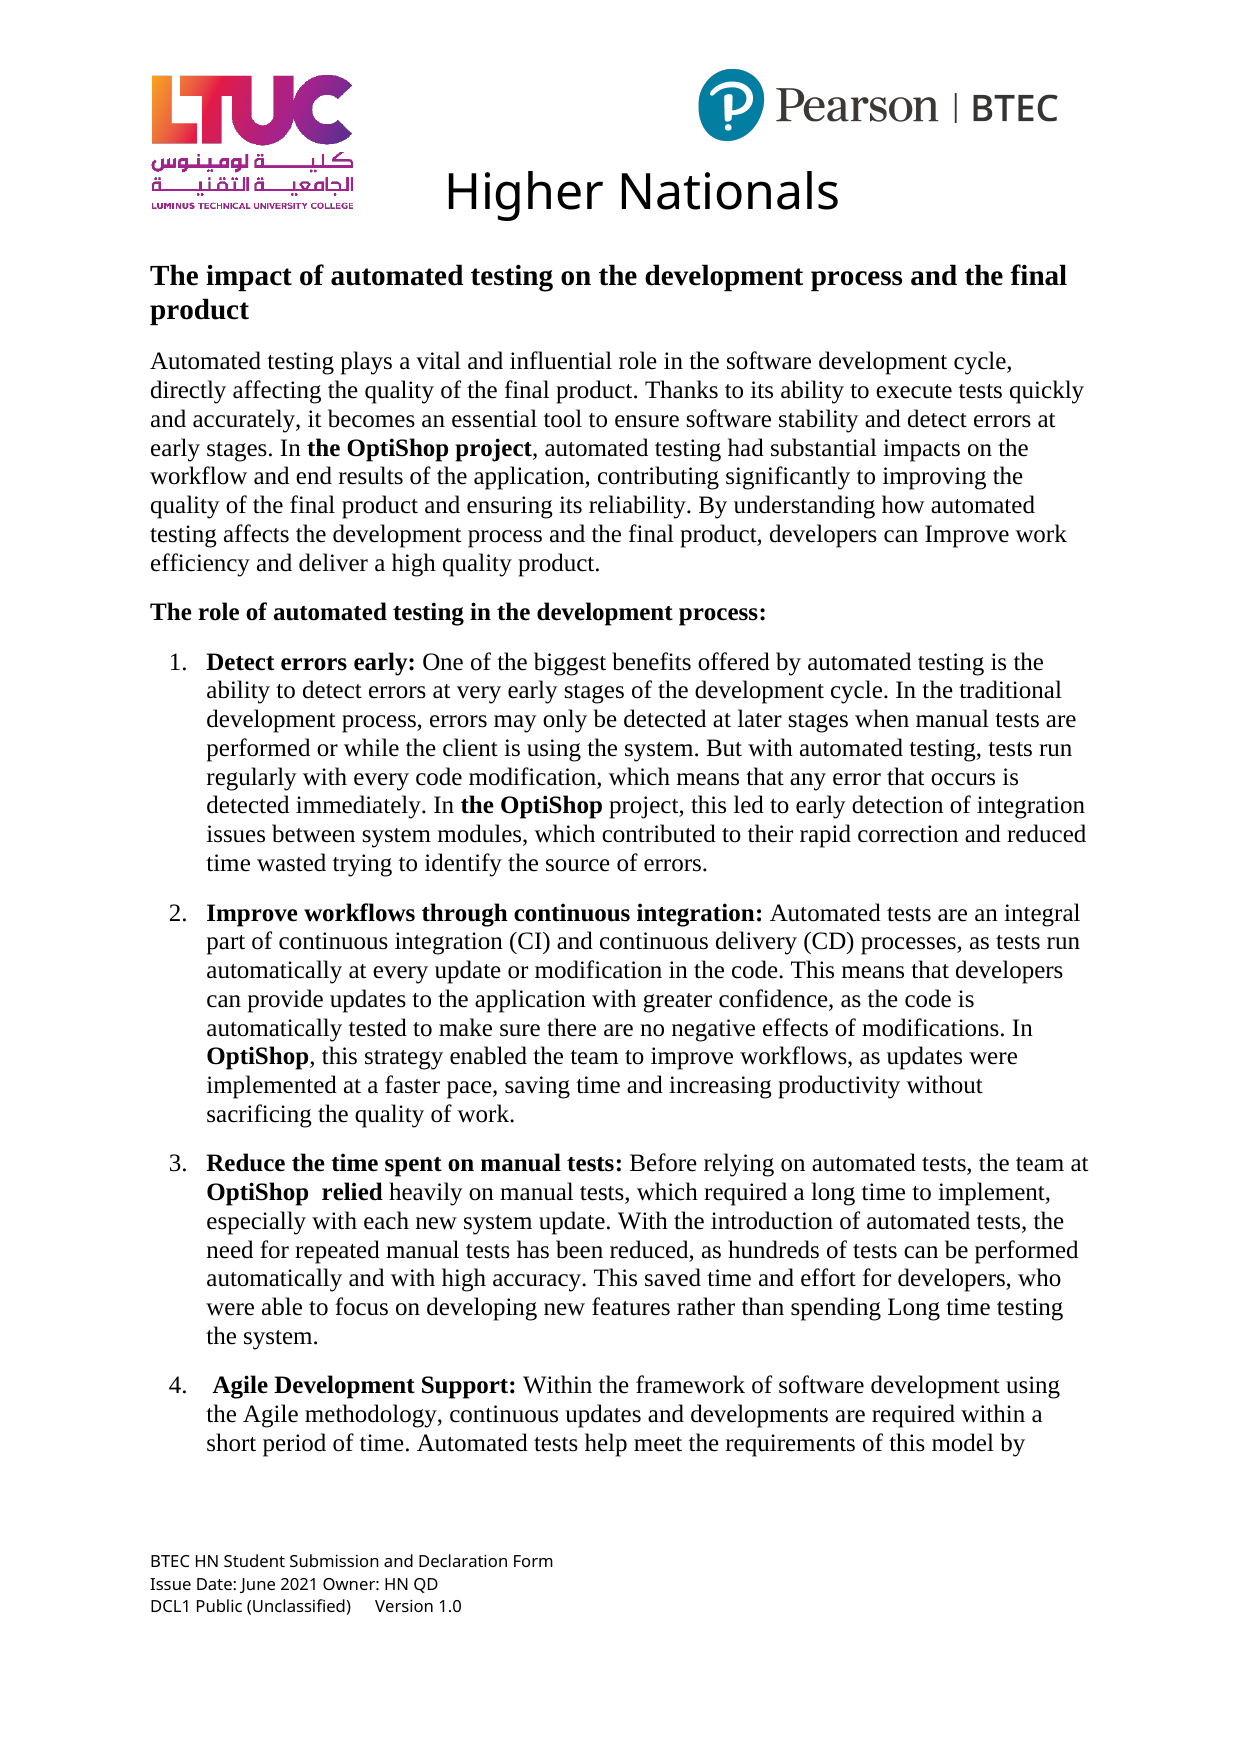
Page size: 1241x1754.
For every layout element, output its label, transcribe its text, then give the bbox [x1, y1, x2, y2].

list Improve workflows through continuous integration: Automated tests are an integral part of continuous integration (CI) and continuous delivery (CD) processes, as tests run automatically at every update or modification in the code. This means that developers can provide updates to the application with greater confidence, as the code is automatically tested to make sure there are no negative effects of modifications. In OptiShop, this strategy enabled the team to improve workflows, as updates were implemented at a faster pace, saving time and increasing productivity without sacrificing the quality of work. [169, 898, 1090, 1128]
picture [150, 73, 354, 210]
text The impact of automated testing on the development process and the final product [150, 258, 1090, 326]
text The role of automated testing in the development process: [150, 597, 1090, 626]
picture [690, 61, 1069, 146]
text Automated testing plays a vital and influential role in the software development cycle, directly affecting the quality of the final product. Thanks to its ability to execute tests quickly and accurately, it becomes an essential tool to ensure software stability and detect errors at early stages. In the OptiShop project, automated testing had substantial impacts on the workflow and end results of the application, contributing significantly to improving the quality of the final product and ensuring its reliability. By understanding how automated testing affects the development process and the final product, developers can Improve work efficiency and deliver a high quality product. [150, 346, 1090, 576]
list Detect errors early: One of the biggest benefits offered by automated testing is the ability to detect errors at very early stages of the development cycle. In the traditional development process, errors may only be detected at later stages when manual tests are performed or while the client is using the system. But with automated testing, tests run regularly with every code modification, which means that any error that occurs is detected immediately. In the OptiShop project, this led to early detection of integration issues between system modules, which contributed to their rapid correction and reduced time wasted trying to identify the source of errors. [169, 647, 1090, 877]
list Reduce the time spent on manual tests: Before relying on automated tests, the team at OptiShop relied heavily on manual tests, which required a long time to implement, especially with each new system update. With the introduction of automated tests, the need for repeated manual tests has been reduced, as hundreds of tests can be performed automatically and with high accuracy. This saved time and effort for developers, who were able to focus on developing new features rather than spending Long time testing the system. [169, 1148, 1090, 1350]
